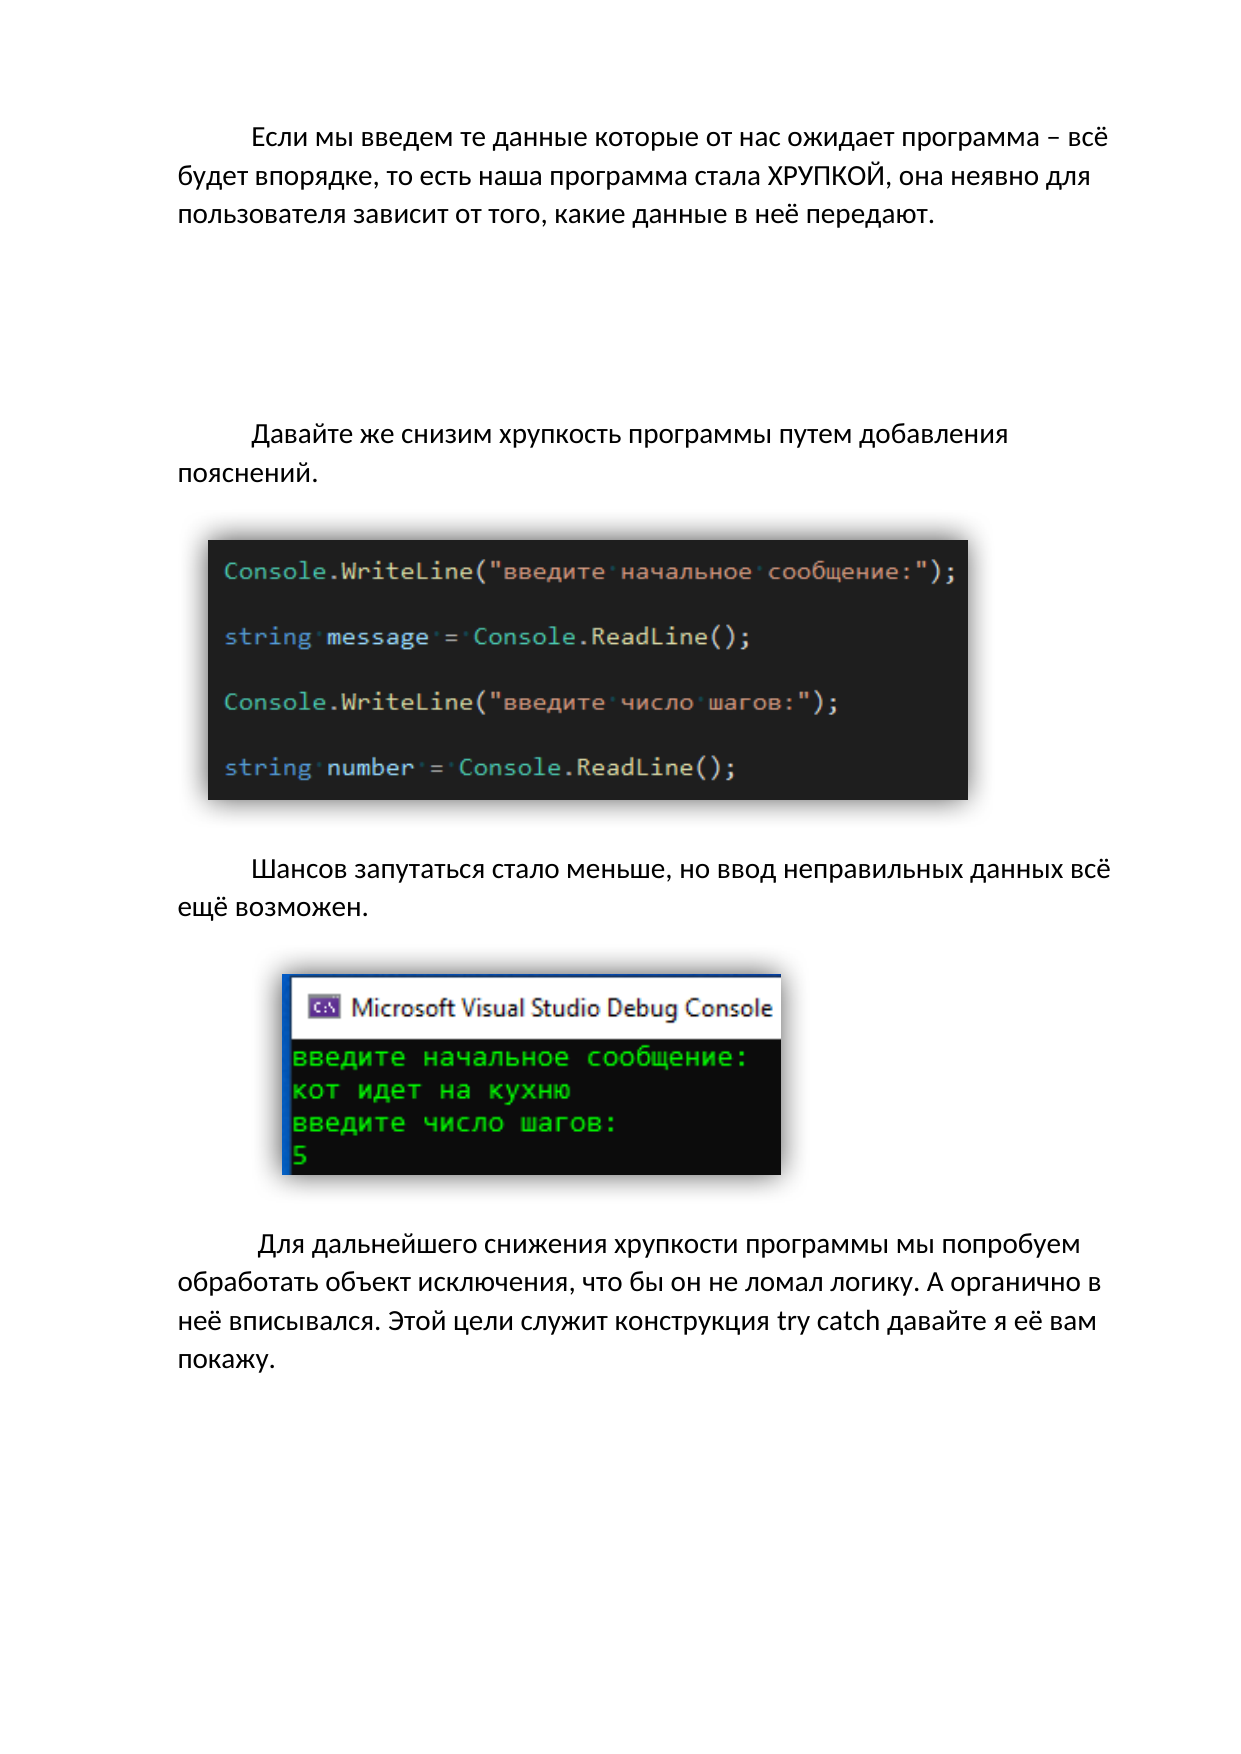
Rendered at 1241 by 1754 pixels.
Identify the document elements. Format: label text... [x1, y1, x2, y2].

text Шансов запутаться стало меньше, но ввод неправильных данных всё ещё возможен. [177, 850, 1152, 924]
picture [282, 974, 781, 1175]
text Если мы введем те данные которые от нас ожидает программа – всё будет впорядке, то есть наша программа стала ХРУПКОЙ, она неявно для пользователя зависит от того, какие данные в неё передают. [177, 118, 1152, 231]
picture [208, 540, 968, 800]
text Давайте же снизим хрупкость программы путем добавления пояснений. [177, 415, 1152, 489]
text Для дальнейшего снижения хрупкости программы мы попробуем обработать объект исключения, что бы он не ломал логику. А органично в неё вписывался. Этой цели служит конструкция try catch давайте я её вам покажу. [177, 1225, 1152, 1376]
